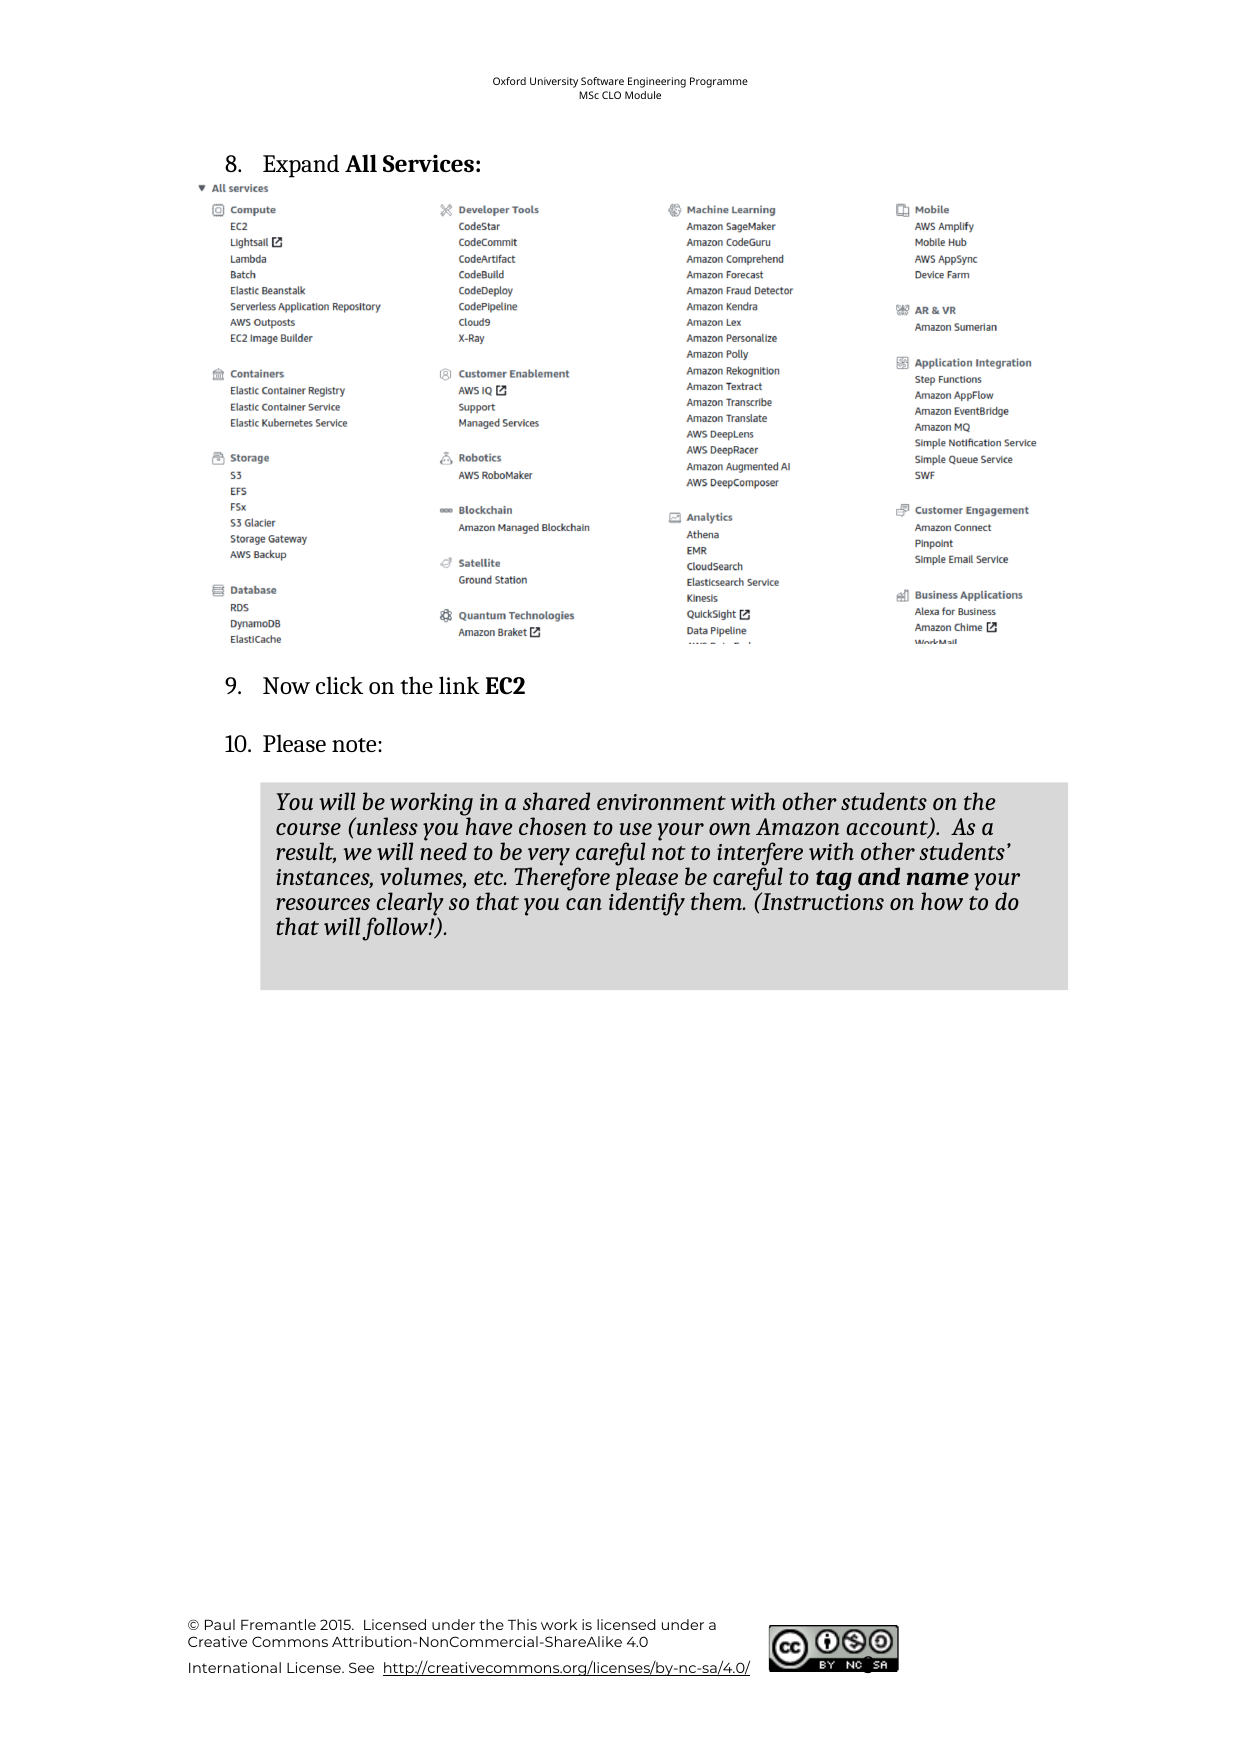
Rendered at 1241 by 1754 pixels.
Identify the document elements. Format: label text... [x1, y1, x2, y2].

picture [187, 178, 1053, 644]
picture [768, 1625, 899, 1672]
list Expand All Services: [225, 150, 1053, 178]
list Now click on the link EC2 [225, 672, 1053, 729]
list Please note: [225, 729, 1053, 1019]
